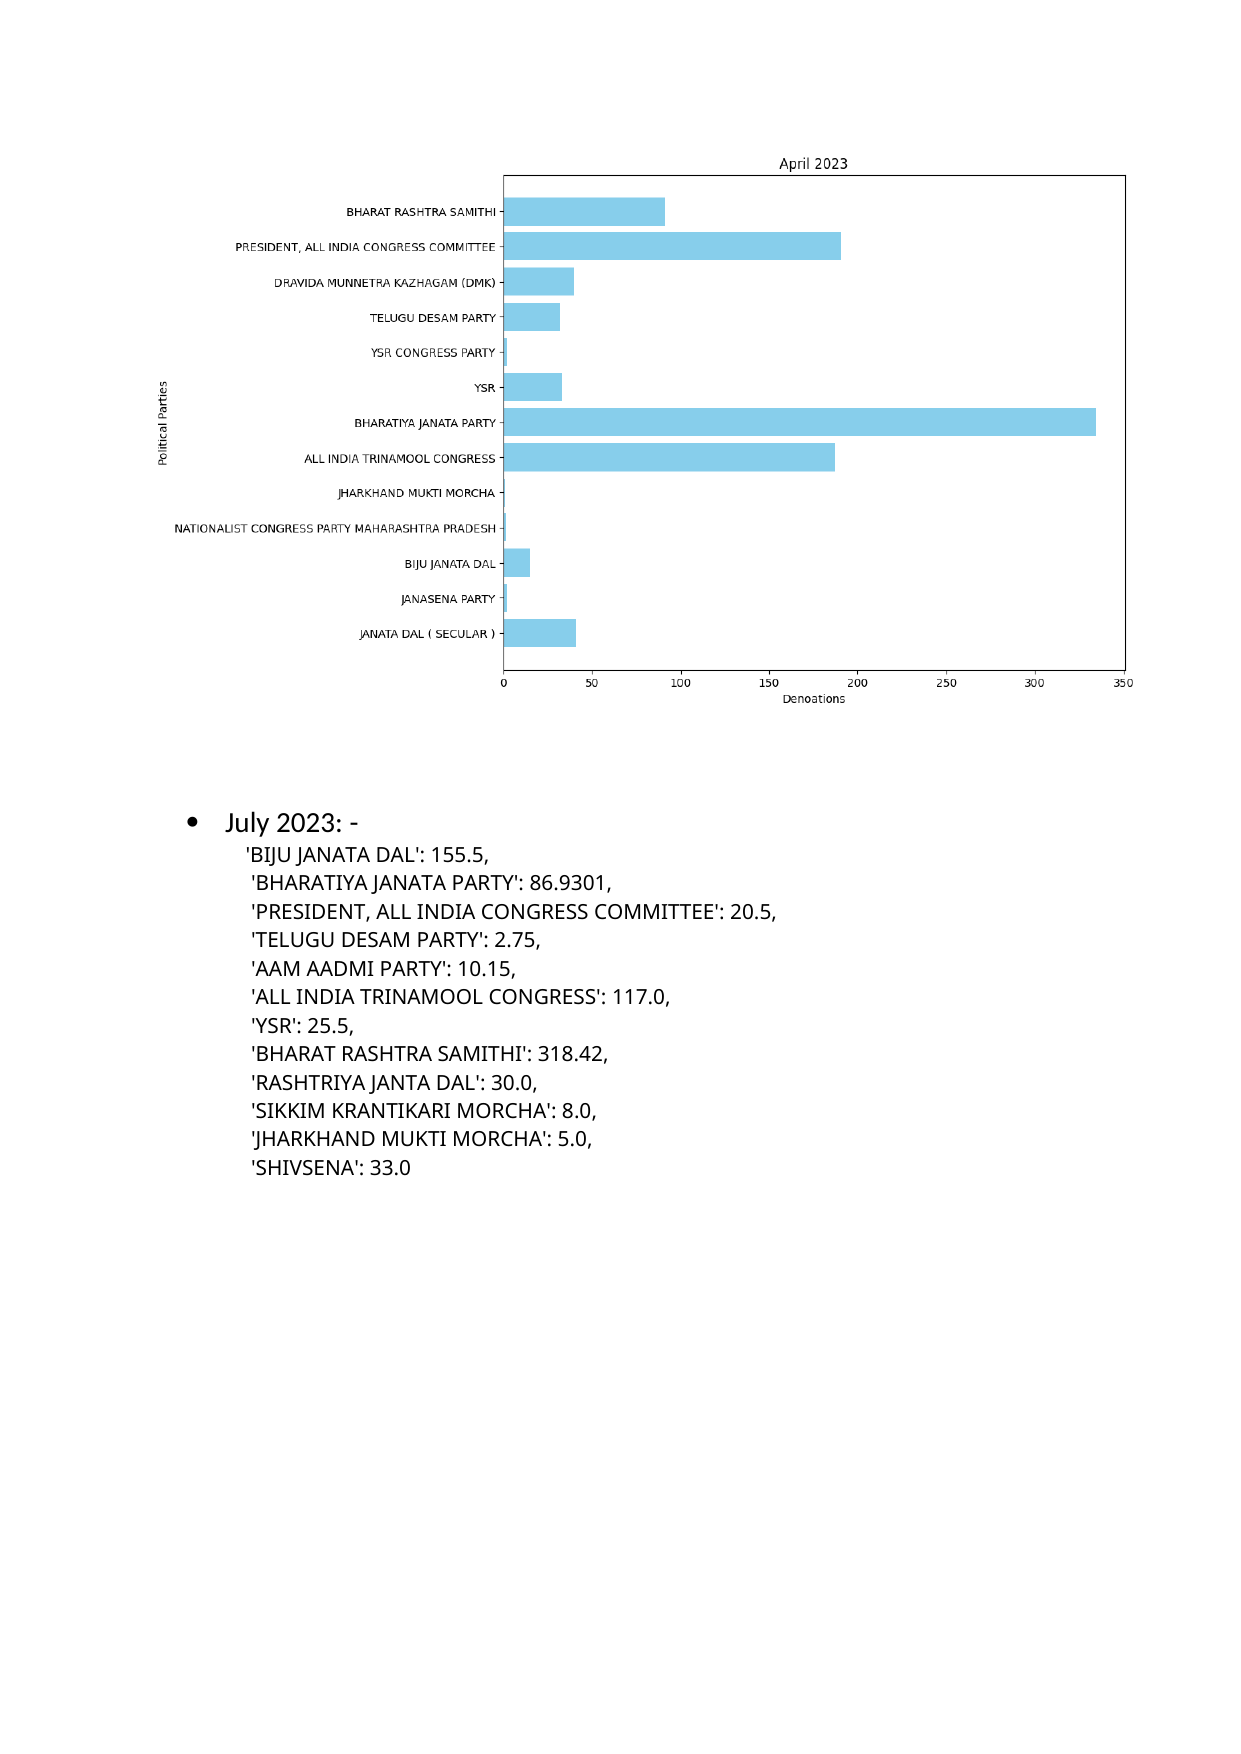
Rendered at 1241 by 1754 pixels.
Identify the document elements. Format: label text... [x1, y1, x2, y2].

text 'PRESIDENT, ALL INDIA CONGRESS COMMITTEE': 20.5, [245, 897, 1090, 925]
text 'SIKKIM KRANTIKARI MORCHA': 8.0, [245, 1096, 1090, 1124]
text 'JHARKHAND MUKTI MORCHA': 5.0, [245, 1124, 1090, 1153]
text 'BHARAT RASHTRA SAMITHI': 318.42, [245, 1039, 1090, 1068]
list July 2023: - [187, 804, 1090, 840]
text 'BHARATIYA JANATA PARTY': 86.9301, [245, 868, 1090, 897]
text 'TELUGU DESAM PARTY': 2.75, [245, 925, 1090, 954]
picture [150, 150, 1140, 712]
text 'ALL INDIA TRINAMOOL CONGRESS': 117.0, [245, 982, 1090, 1011]
text 'BIJU JANATA DAL': 155.5, [245, 840, 1090, 868]
text 'YSR': 25.5, [245, 1011, 1090, 1039]
text 'RASHTRIYA JANTA DAL': 30.0, [245, 1068, 1090, 1096]
text 'AAM AADMI PARTY': 10.15, [245, 954, 1090, 982]
text 'SHIVSENA': 33.0 [245, 1153, 1090, 1181]
